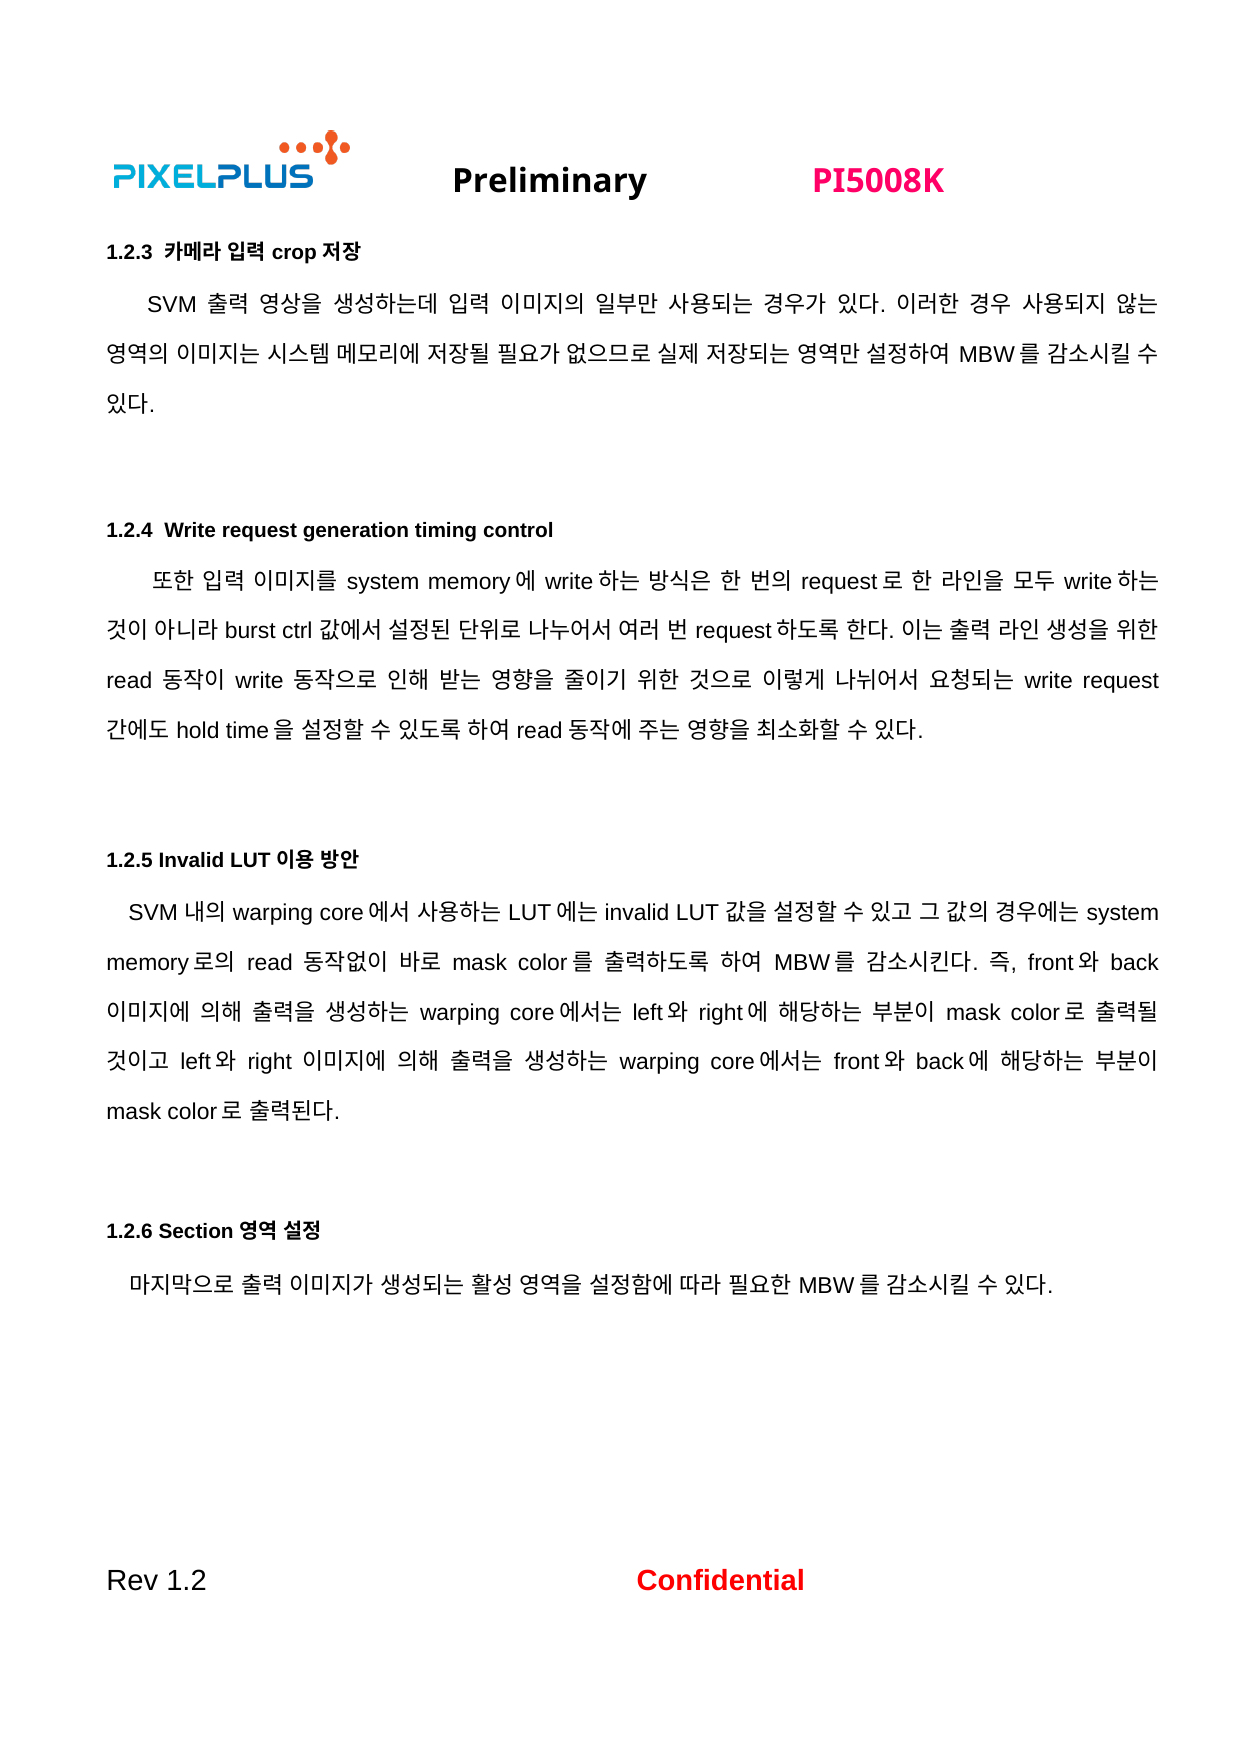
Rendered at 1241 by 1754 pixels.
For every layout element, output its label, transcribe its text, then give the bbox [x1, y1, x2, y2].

subtitle Write request generation timing control [106, 517, 1159, 542]
picture [106, 125, 355, 193]
subtitle Invalid LUT 이용 방안 [106, 843, 1159, 873]
text 마지막으로 출력 이미지가 생성되는 활성 영역을 설정함에 따라 필요한 MBW를 감소시킬 수 있다. [106, 1265, 1159, 1303]
text 또한 입력 이미지를 system memory에 write하는 방식은 한 번의 request로 한 라인을 모두 write하는 것이 아니라 burst ctrl 값에서 설정된 단위로 나누어서 여러 번 request하도록 한다. 이는 출력 라인 생성을 위한 read 동작이 write 동작으로 인해 받는 영향을 줄이기 위한 것으로 이렇게 나뉘어서 요청되는 write request 간에도 hold time을 설정할 수 있도록 하여 read 동작에 주는 영향을 최소화할 수 있다. [106, 562, 1159, 745]
subtitle Section 영역 설정 [106, 1214, 1159, 1244]
subtitle 카메라 입력 crop 저장 [106, 235, 1159, 265]
text SVM 내의 warping core에서 사용하는 LUT에는 invalid LUT 값을 설정할 수 있고 그 값의 경우에는 system memory로의 read 동작없이 바로 mask color를 출력하도록 하여 MBW를 감소시킨다. 즉, front와 back 이미지에 의해 출력을 생성하는 warping core에서는 left와 right에 해당하는 부분이 mask color로 출력될 것이고 left와 right 이미지에 의해 출력을 생성하는 warping core에서는 front와 back에 해당하는 부분이 mask color로 출력된다. [106, 894, 1159, 1126]
text SVM 출력 영상을 생성하는데 입력 이미지의 일부만 사용되는 경우가 있다. 이러한 경우 사용되지 않는 영역의 이미지는 시스템 메모리에 저장될 필요가 없으므로 실제 저장되는 영역만 설정하여 MBW를 감소시킬 수 있다. [106, 286, 1159, 419]
